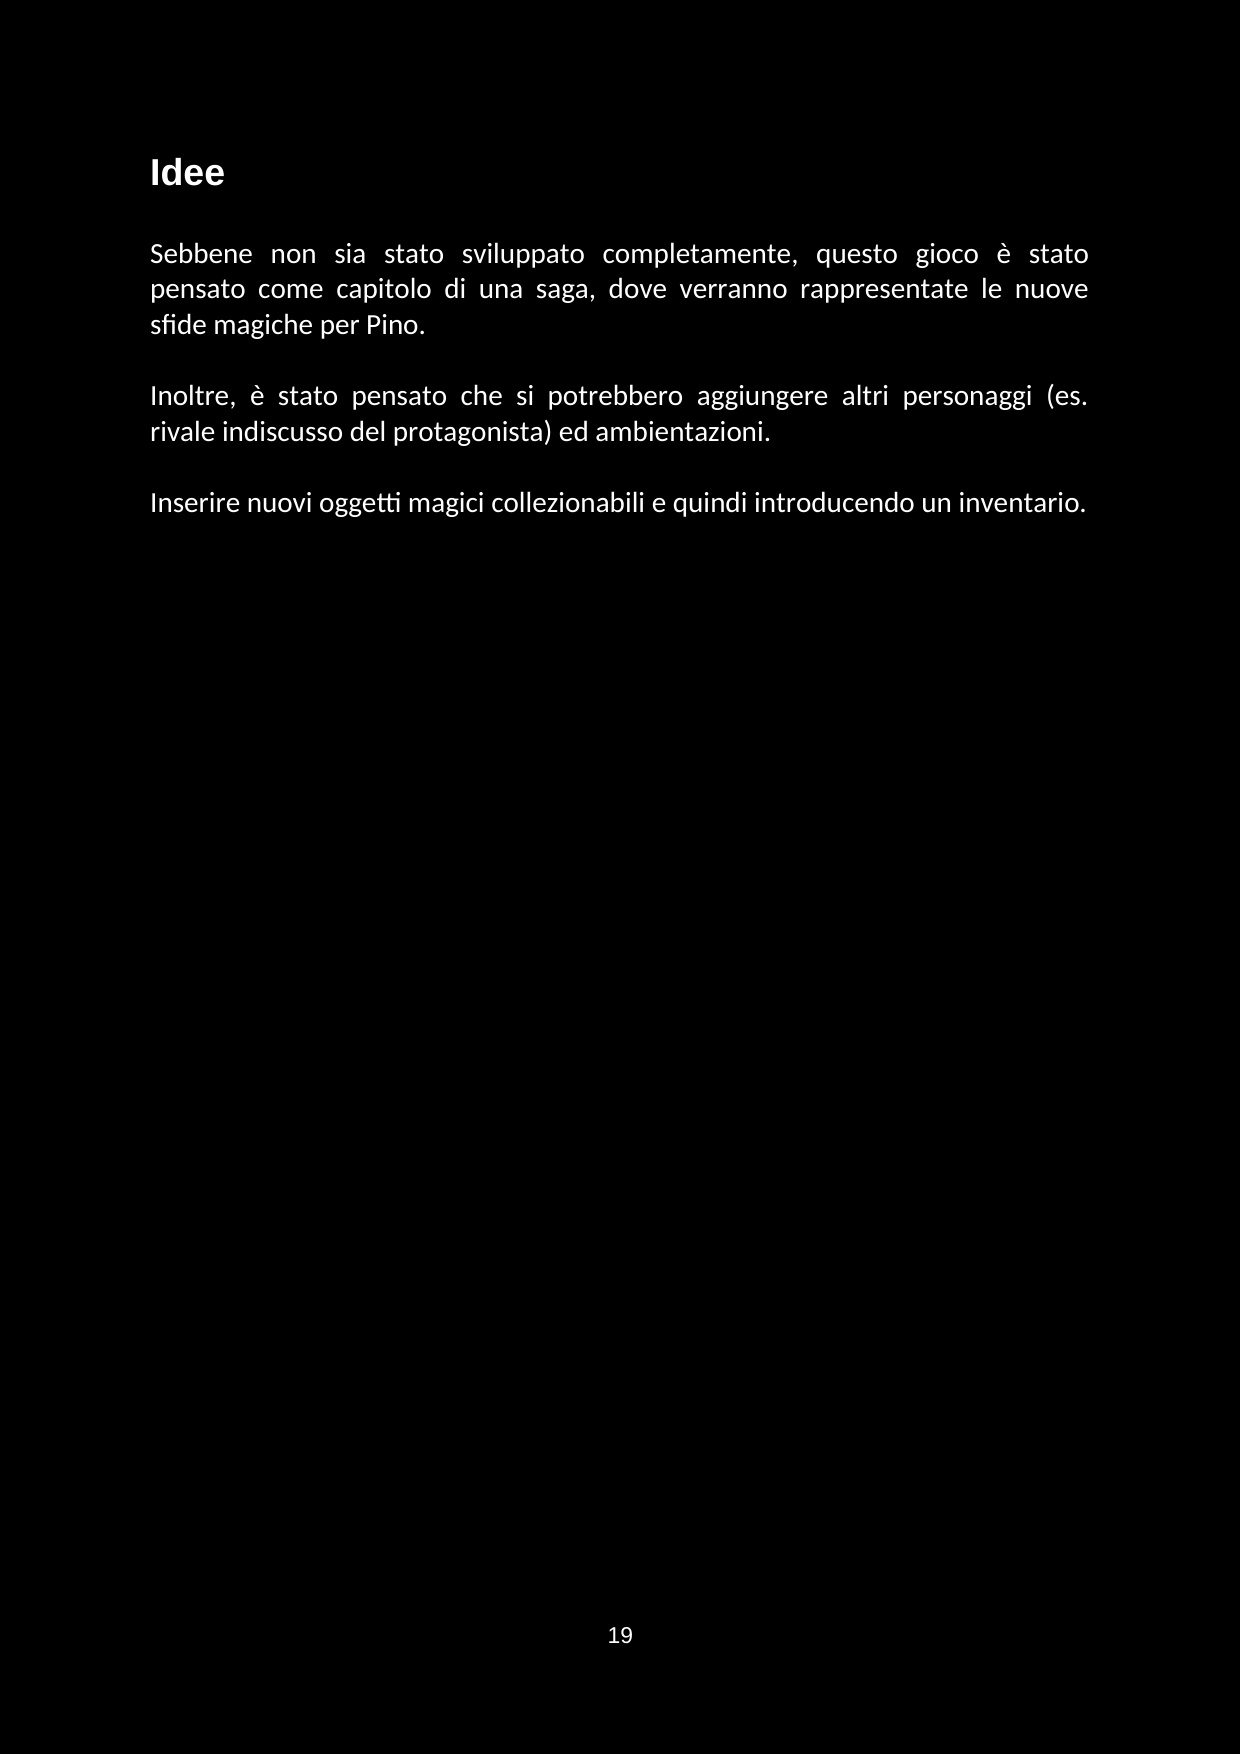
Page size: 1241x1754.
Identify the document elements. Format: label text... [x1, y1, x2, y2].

text Inoltre, è stato pensato che si potrebbero aggiungere altri personaggi (es. rivale indiscusso del protagonista) ed ambientazioni. [150, 377, 1090, 448]
text Sebbene non sia stato sviluppato completamente, questo gioco è stato pensato come capitolo di una saga, dove verranno rappresentate le nuove sfide magiche per Pino. [150, 235, 1090, 342]
text Inserire nuovi oggetti magici collezionabili e quindi introducendo un inventario. [150, 484, 1090, 520]
subtitle Idee [150, 150, 1090, 193]
